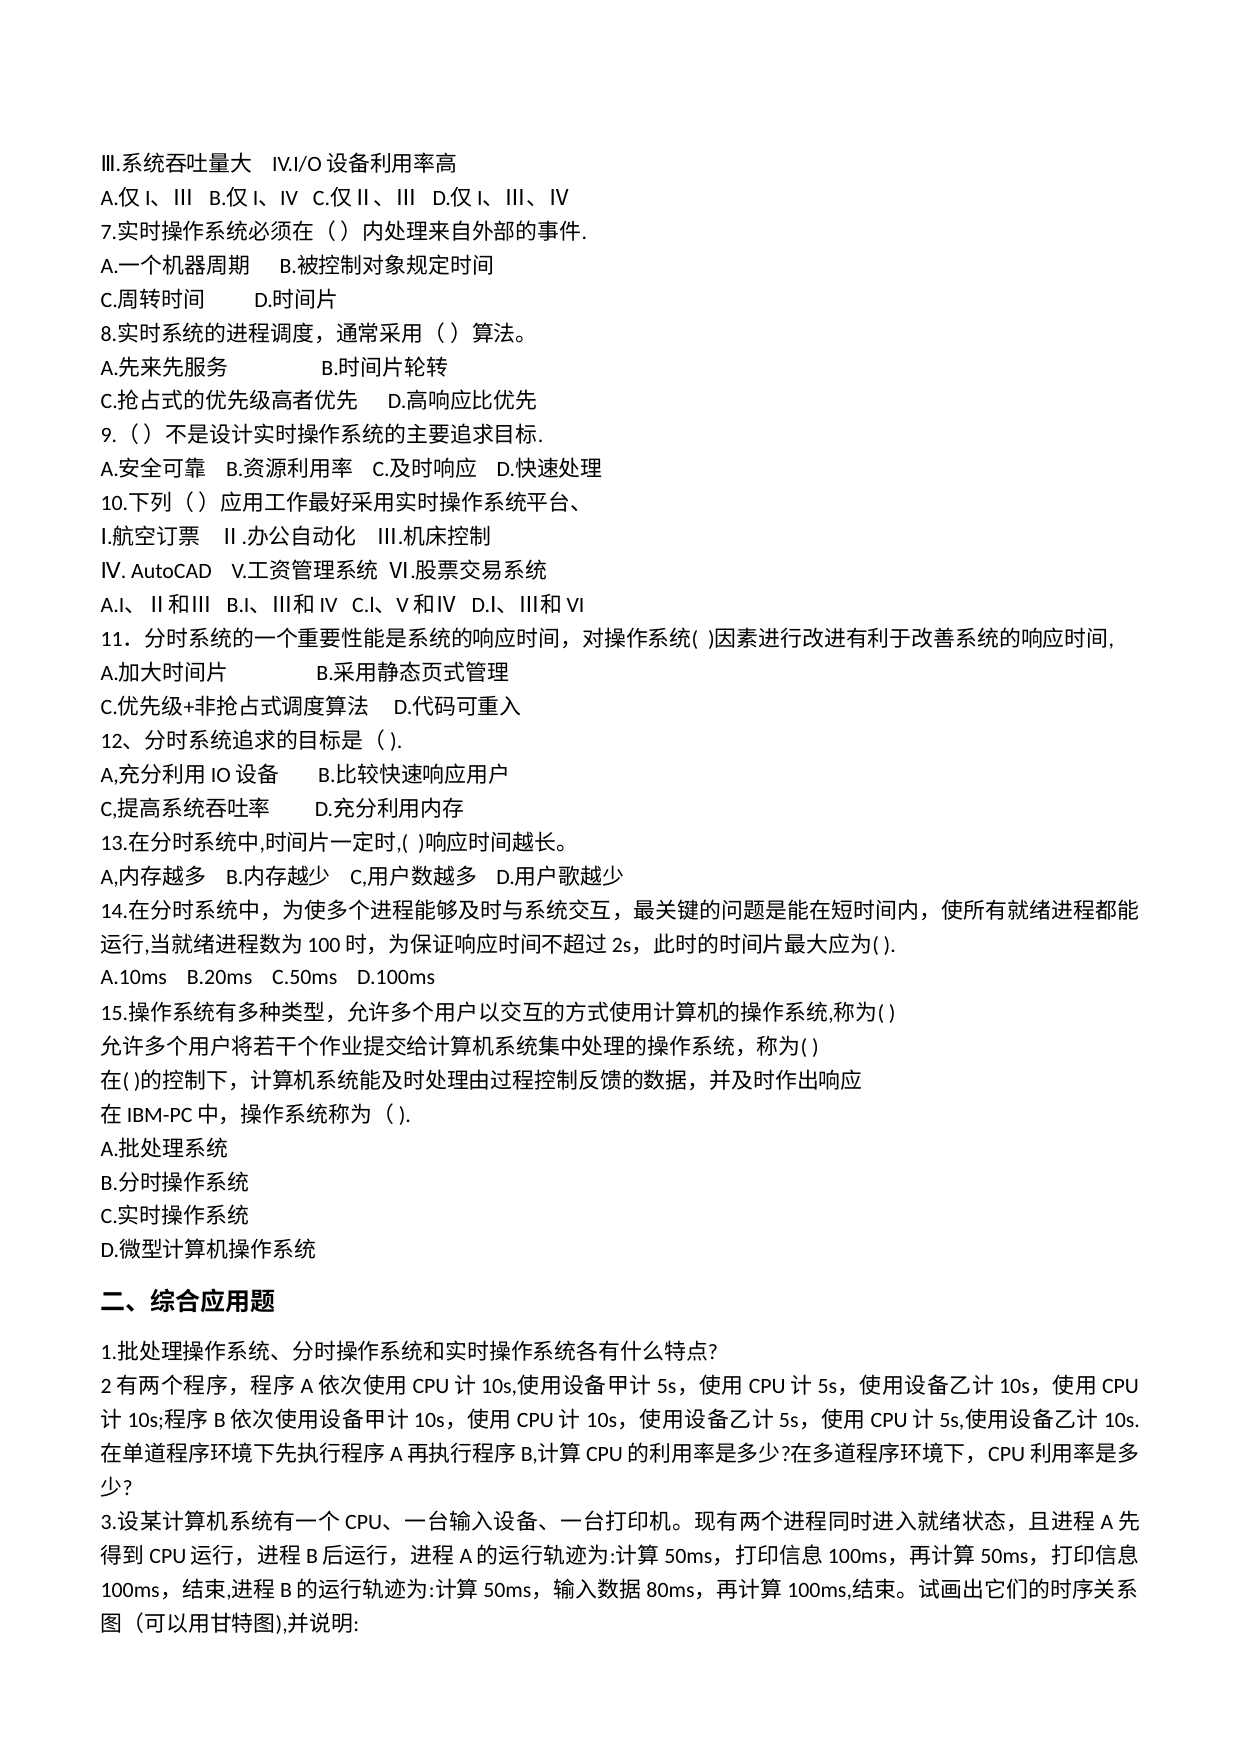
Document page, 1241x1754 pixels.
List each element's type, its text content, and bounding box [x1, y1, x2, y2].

text A.10ms B.20ms C.50ms D.100ms [100, 960, 1140, 994]
text Ⅰ.航空订票 Ⅱ.办公自动化 Ⅲ.机床控制 [100, 518, 1140, 552]
text D.微型计算机操作系统 [100, 1231, 1140, 1265]
text C.周转时间 D.时间片 [100, 281, 1140, 314]
text 9.（ ）不是设计实时操作系统的主要追求目标. [100, 416, 1140, 450]
text A,内存越多 B.内存越少 C,用户数越多 D.用户歌越少 [100, 858, 1140, 892]
text 15.操作系统有多种类型，允许多个用户以交互的方式使用计算机的操作系统,称为( ) [100, 994, 1140, 1028]
text 8.实时系统的进程调度，通常采用（ ）算法。 [100, 314, 1140, 348]
text 允许多个用户将若干个作业提交给计算机系统集中处理的操作系统，称为( ) [100, 1028, 1140, 1062]
text Ⅳ. AutoCAD V.工资管理系统 Ⅵ.股票交易系统 [100, 552, 1140, 586]
text A.安全可靠 B.资源利用率 C.及时响应 D.快速处理 [100, 450, 1140, 484]
text A.加大时间片 B.采用静态页式管理 [100, 654, 1140, 688]
text A.一个机器周期 B.被控制对象规定时间 [100, 247, 1140, 281]
text 3.设某计算机系统有一个CPU、一台输入设备、一台打印机。现有两个进程同时进入就绪状态，且进程A先得到CPU运行，进程B后运行，进程A的运行轨迹为:计算50ms，打印信息100ms，再计算50ms，打印信息 100ms，结束,进程B的运行轨迹为:计算50ms，输入数据80ms，再计算100ms,结束。试画出它们的时序关系图（可以用甘特图),并说明: [100, 1503, 1140, 1639]
text 10.下列（ ）应用工作最好采用实时操作系统平台、 [100, 484, 1140, 518]
text 12、分时系统追求的目标是（ ). [100, 722, 1140, 756]
text C,提高系统吞吐率 D.充分利用内存 [100, 790, 1140, 824]
text A.仅I、Ⅲ B.仅I、IV C.仅Ⅱ、Ⅲ D.仅I、Ⅲ、Ⅳ [100, 179, 1140, 213]
text A,充分利用IO设备 B.比较快速响应用户 [100, 756, 1140, 790]
text 14.在分时系统中，为使多个进程能够及时与系统交互，最关键的问题是能在短时间内，使所有就绪进程都能运行,当就绪进程数为100时，为保证响应时间不超过2s，此时的时间片最大应为( ). [100, 892, 1140, 960]
text B.分时操作系统 [100, 1163, 1140, 1197]
text C.实时操作系统 [100, 1197, 1140, 1231]
text 13.在分时系统中,时间片一定时,( )响应时间越长。 [100, 824, 1140, 858]
text A.先来先服务 B.时间片轮转 [100, 348, 1140, 382]
text 二、综合应用题 [100, 1265, 1140, 1333]
text 在IBM-PC中，操作系统称为（ ). [100, 1096, 1140, 1129]
text 11．分时系统的一个重要性能是系统的响应时间，对操作系统( )因素进行改进有利于改善系统的响应时间, [100, 620, 1140, 654]
text A.批处理系统 [100, 1129, 1140, 1163]
text C.抢占式的优先级高者优先 D.高响应比优先 [100, 382, 1140, 416]
text C.优先级+非抢占式调度算法 D.代码可重入 [100, 688, 1140, 722]
text 在( )的控制下，计算机系统能及时处理由过程控制反馈的数据，并及时作出响应 [100, 1062, 1140, 1096]
text 2有两个程序，程序A依次使用CPU计10s,使用设备甲计5s，使用CPU计5s，使用设备乙计10s，使用CPU计10s;程序B依次使用设备甲计10s，使用CPU计 10s，使用设备乙计5s，使用CPU计5s,使用设备乙计10s.在单道程序环境下先执行程序A再执行程序B,计算CPU的利用率是多少?在多道程序环境下，CPU 利用率是多少? [100, 1367, 1140, 1503]
text 1.批处理操作系统、分时操作系统和实时操作系统各有什么特点? [100, 1333, 1140, 1367]
text Ⅲ.系统吞吐量大 IV.I/O设备利用率高 [100, 145, 1140, 179]
text A.I、Ⅱ和Ⅲ B.I、Ⅲ和IV C.l、V和Ⅳ D.Ⅰ、Ⅲ和VI [100, 586, 1140, 620]
text 7.实时操作系统必须在（ ）内处理来自外部的事件. [100, 213, 1140, 247]
